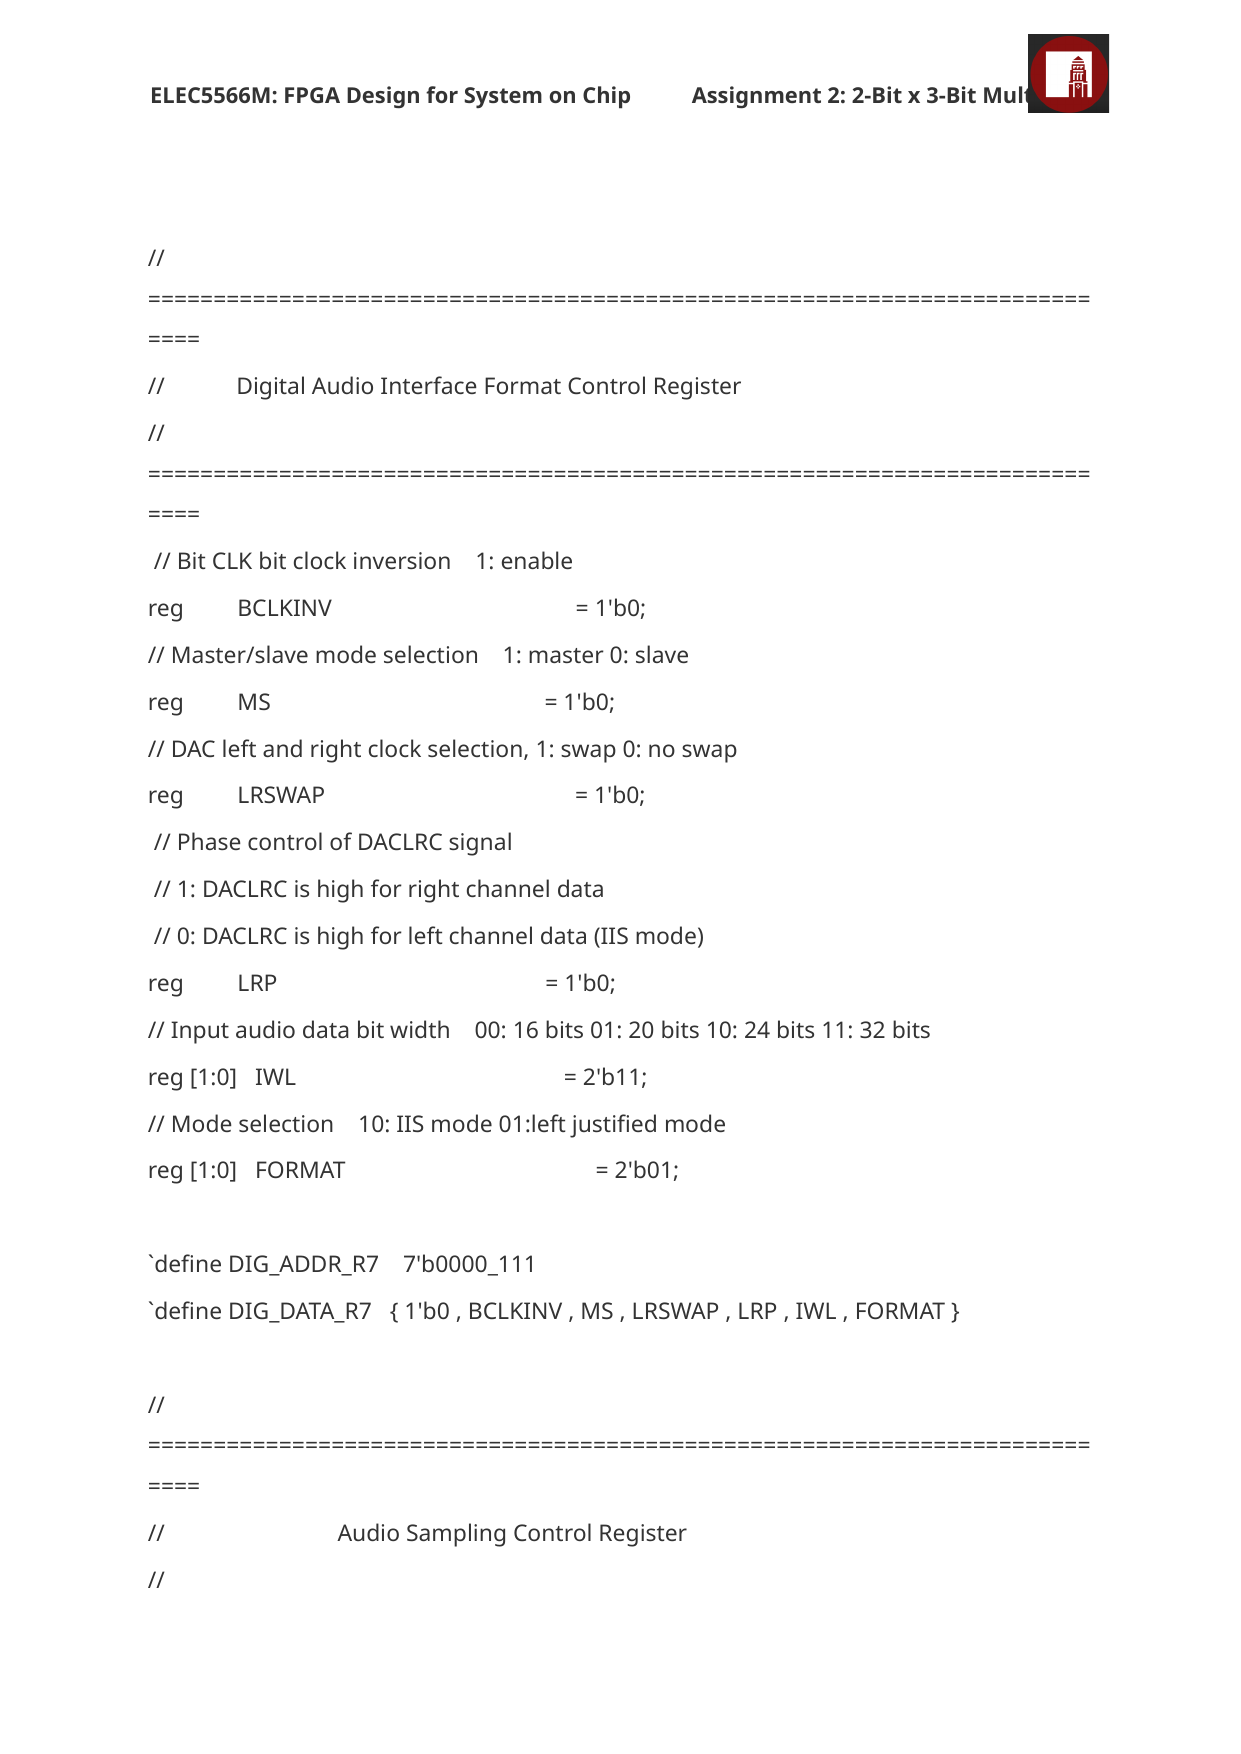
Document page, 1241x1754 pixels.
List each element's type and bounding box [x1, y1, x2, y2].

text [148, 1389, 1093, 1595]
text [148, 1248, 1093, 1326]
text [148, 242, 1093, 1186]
picture [1027, 34, 1109, 113]
